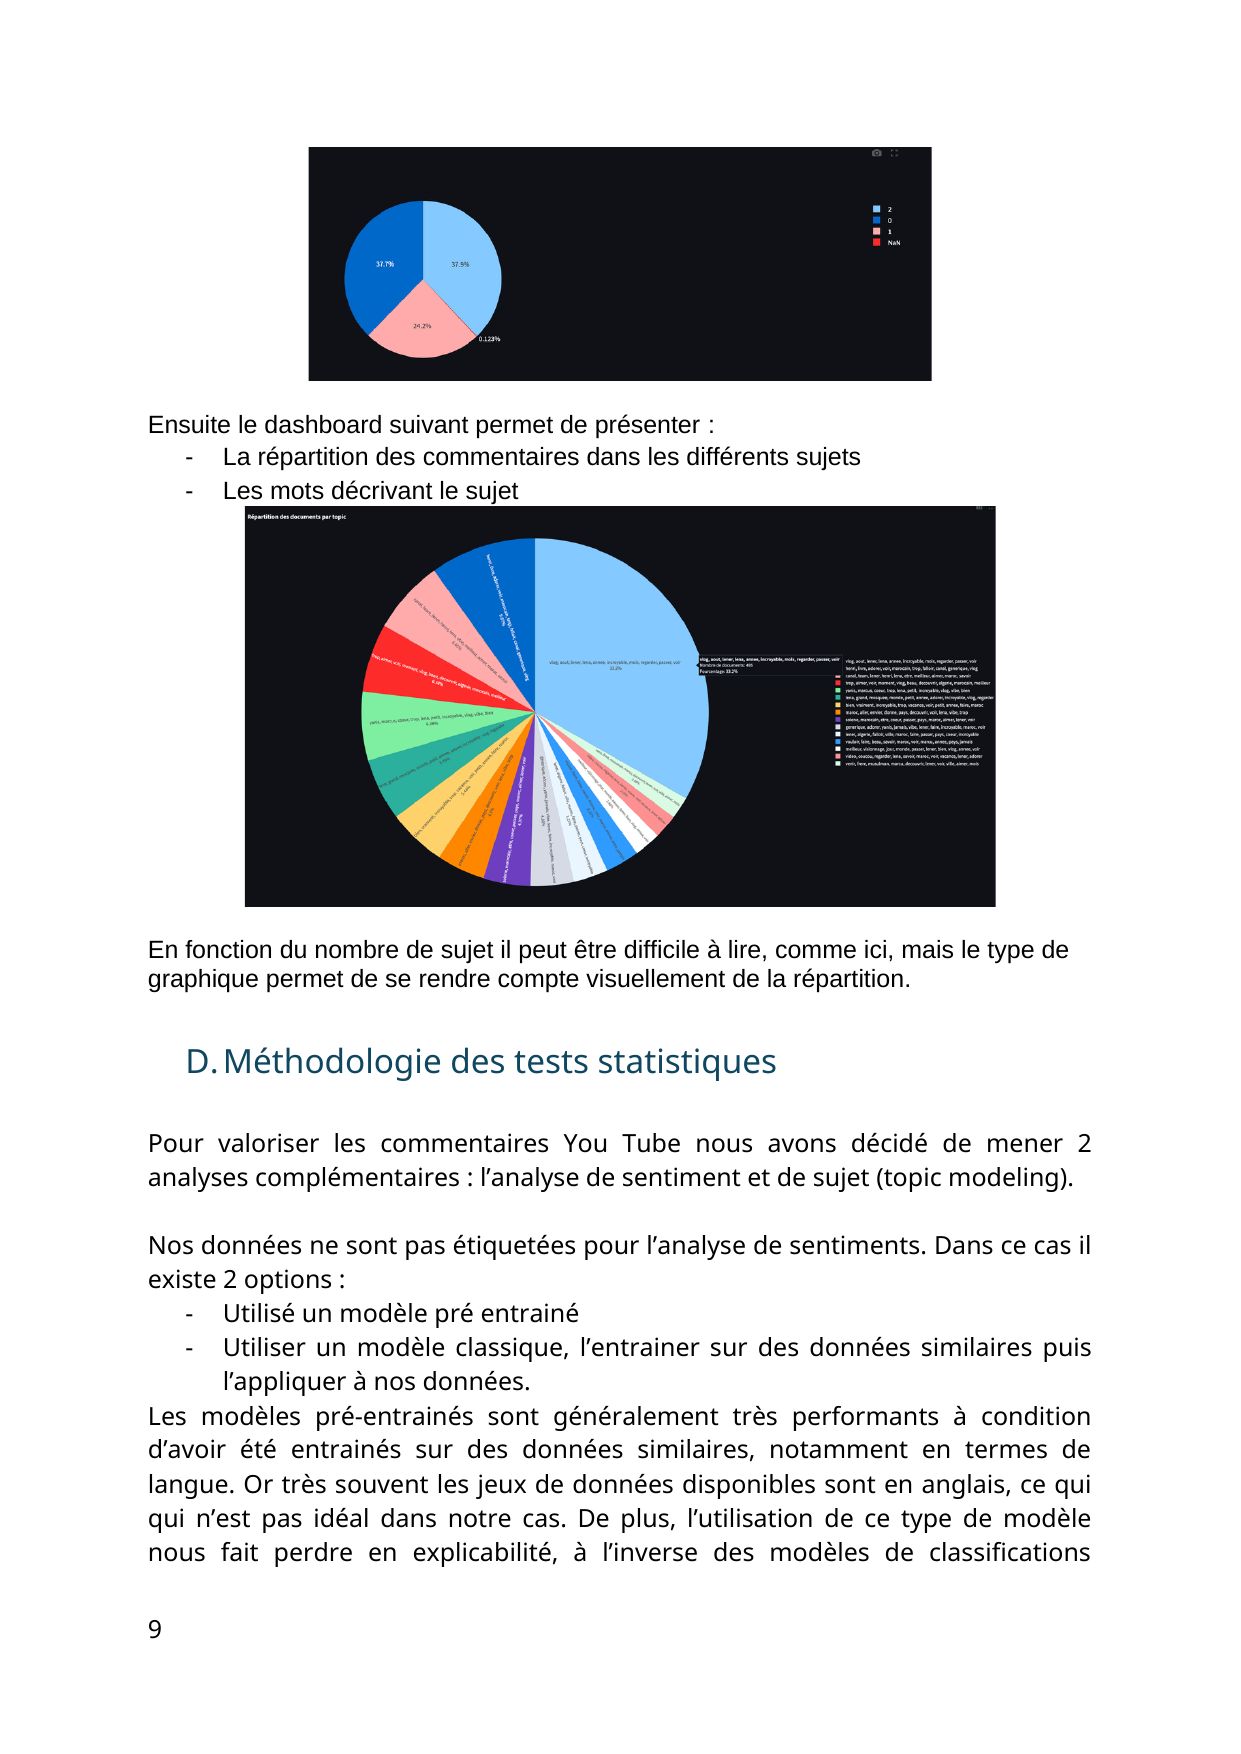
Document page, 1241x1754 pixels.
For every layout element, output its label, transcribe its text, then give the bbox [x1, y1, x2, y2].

text Pour valoriser les commentaires You Tube nous avons décidé de mener 2 analyses complémentaires : l’analyse de sentiment et de sujet (topic modeling). [148, 1126, 1093, 1194]
text Nos données ne sont pas étiquetées pour l’analyse de sentiments. Dans ce cas il existe 2 options : [148, 1228, 1093, 1296]
picture [244, 506, 996, 907]
list Utilisé un modèle pré entrainé [185, 1296, 1093, 1330]
list Les mots décrivant le sujet [185, 472, 1093, 507]
subtitle Méthodologie des tests statistiques [185, 1038, 1093, 1083]
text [148, 1398, 1093, 1568]
text En fonction du nombre de sujet il peut être difficile à lire, comme ici, mais le type de graphique permet de se rendre compte visuellement de la répartition. [148, 935, 1093, 992]
picture [308, 147, 932, 381]
list Utiliser un modèle classique, l’entrainer sur des données similaires puis l’appliquer à nos données. [185, 1330, 1093, 1398]
list La répartition des commentaires dans les différents sujets [185, 438, 1093, 472]
text Ensuite le dashboard suivant permet de présenter : [148, 410, 1093, 438]
